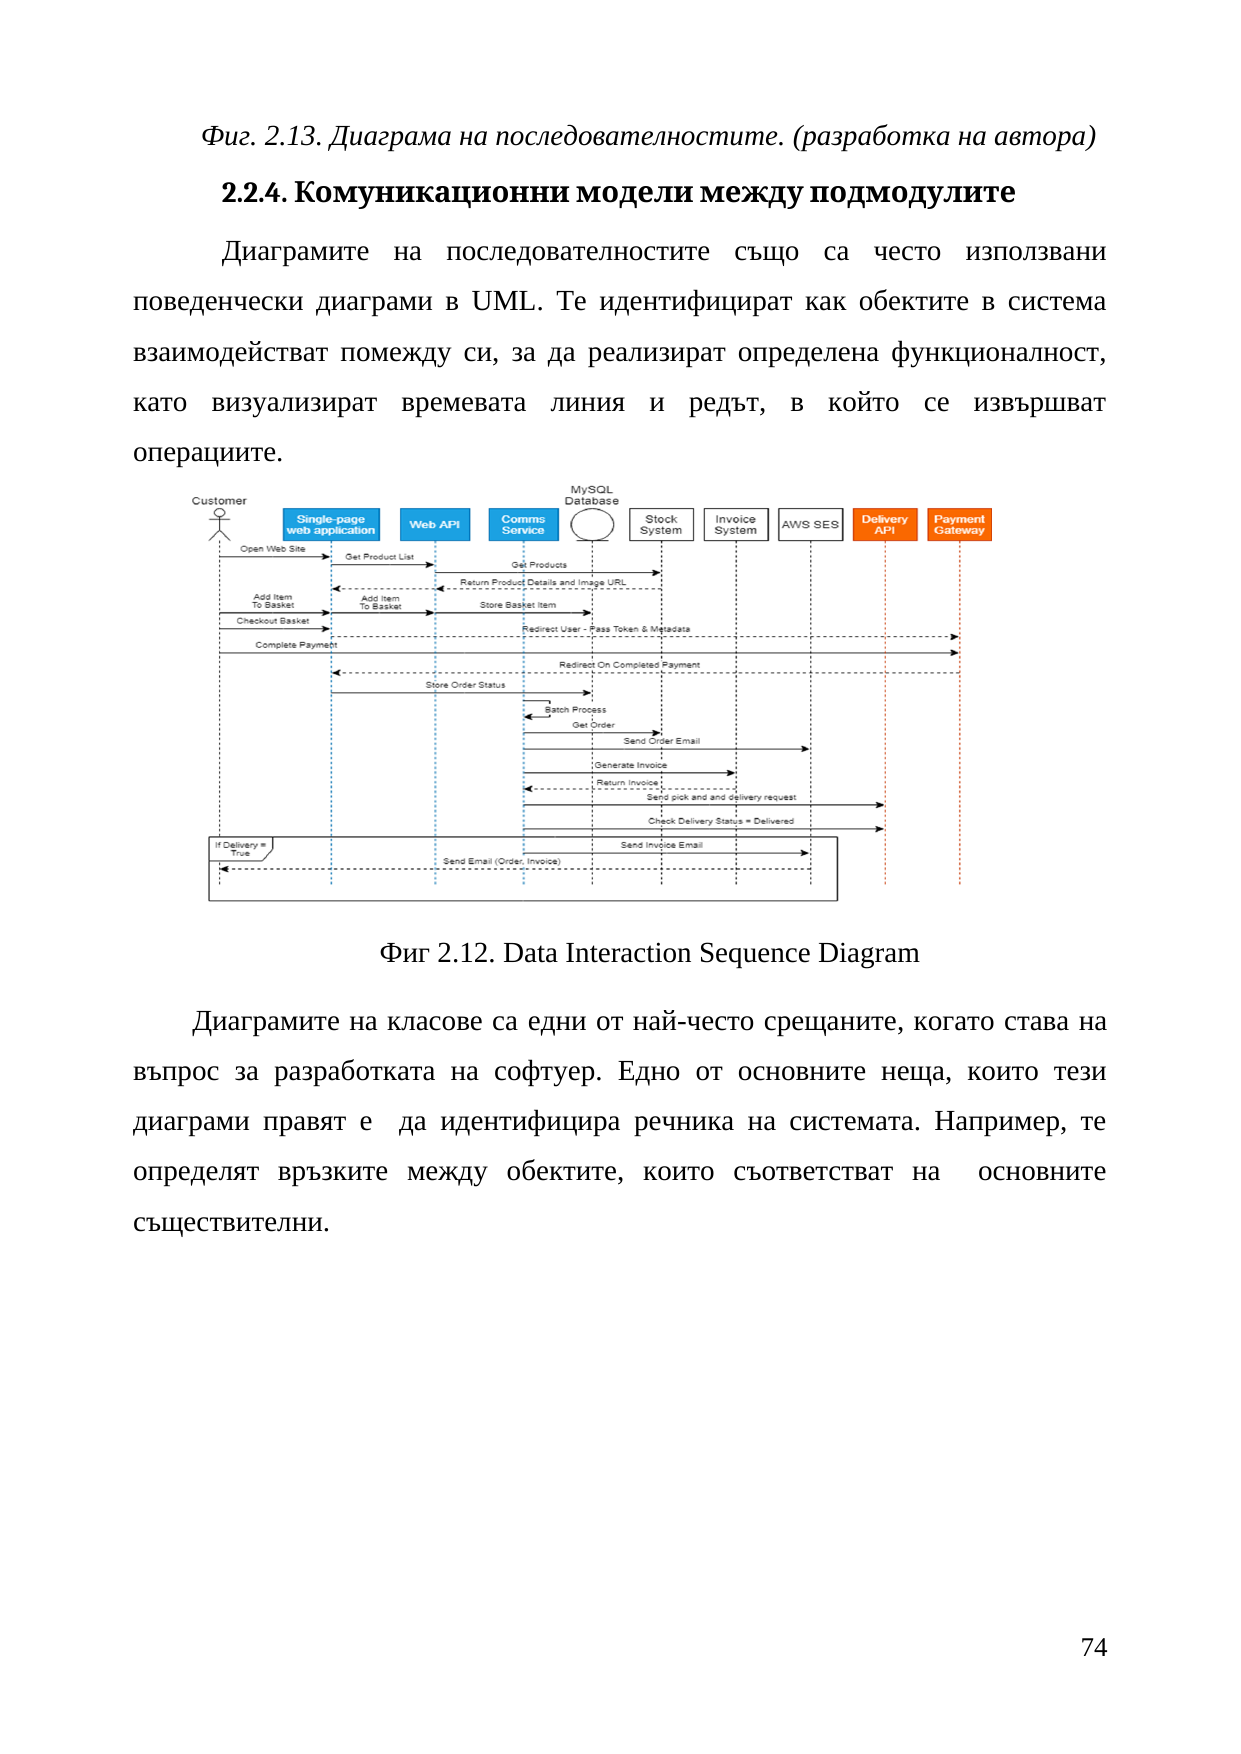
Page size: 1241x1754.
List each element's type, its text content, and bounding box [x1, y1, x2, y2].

subtitle 2.2.4. Комуникационни модели между подмодулите [133, 177, 1107, 210]
title Фиг. 2.13. Диаграма на последователностите. (разработка на автора) [133, 118, 1107, 152]
picture [192, 484, 992, 902]
text Диаграмите на последователностите също са често използвани поведенчески диаграми в UML. Те идентифицират как обектите в система взаимодействат помежду си, за да реализират определена функционалност, като визуализират времевата линия и редът, в който се извършват операциите. [133, 233, 1107, 468]
text Фиг 2.12. Data Interaction Sequence Diagram [133, 936, 1107, 969]
text Диаграмите на класове са едни от най-често срещаните, когато става на въпрос за разработката на софтуер. Едно от основните неща, които тези диаграми правят е да идентифицира речника на системата. Например, те определят връзките между обектите, които съответстват на основните съществителни. [133, 1003, 1107, 1237]
